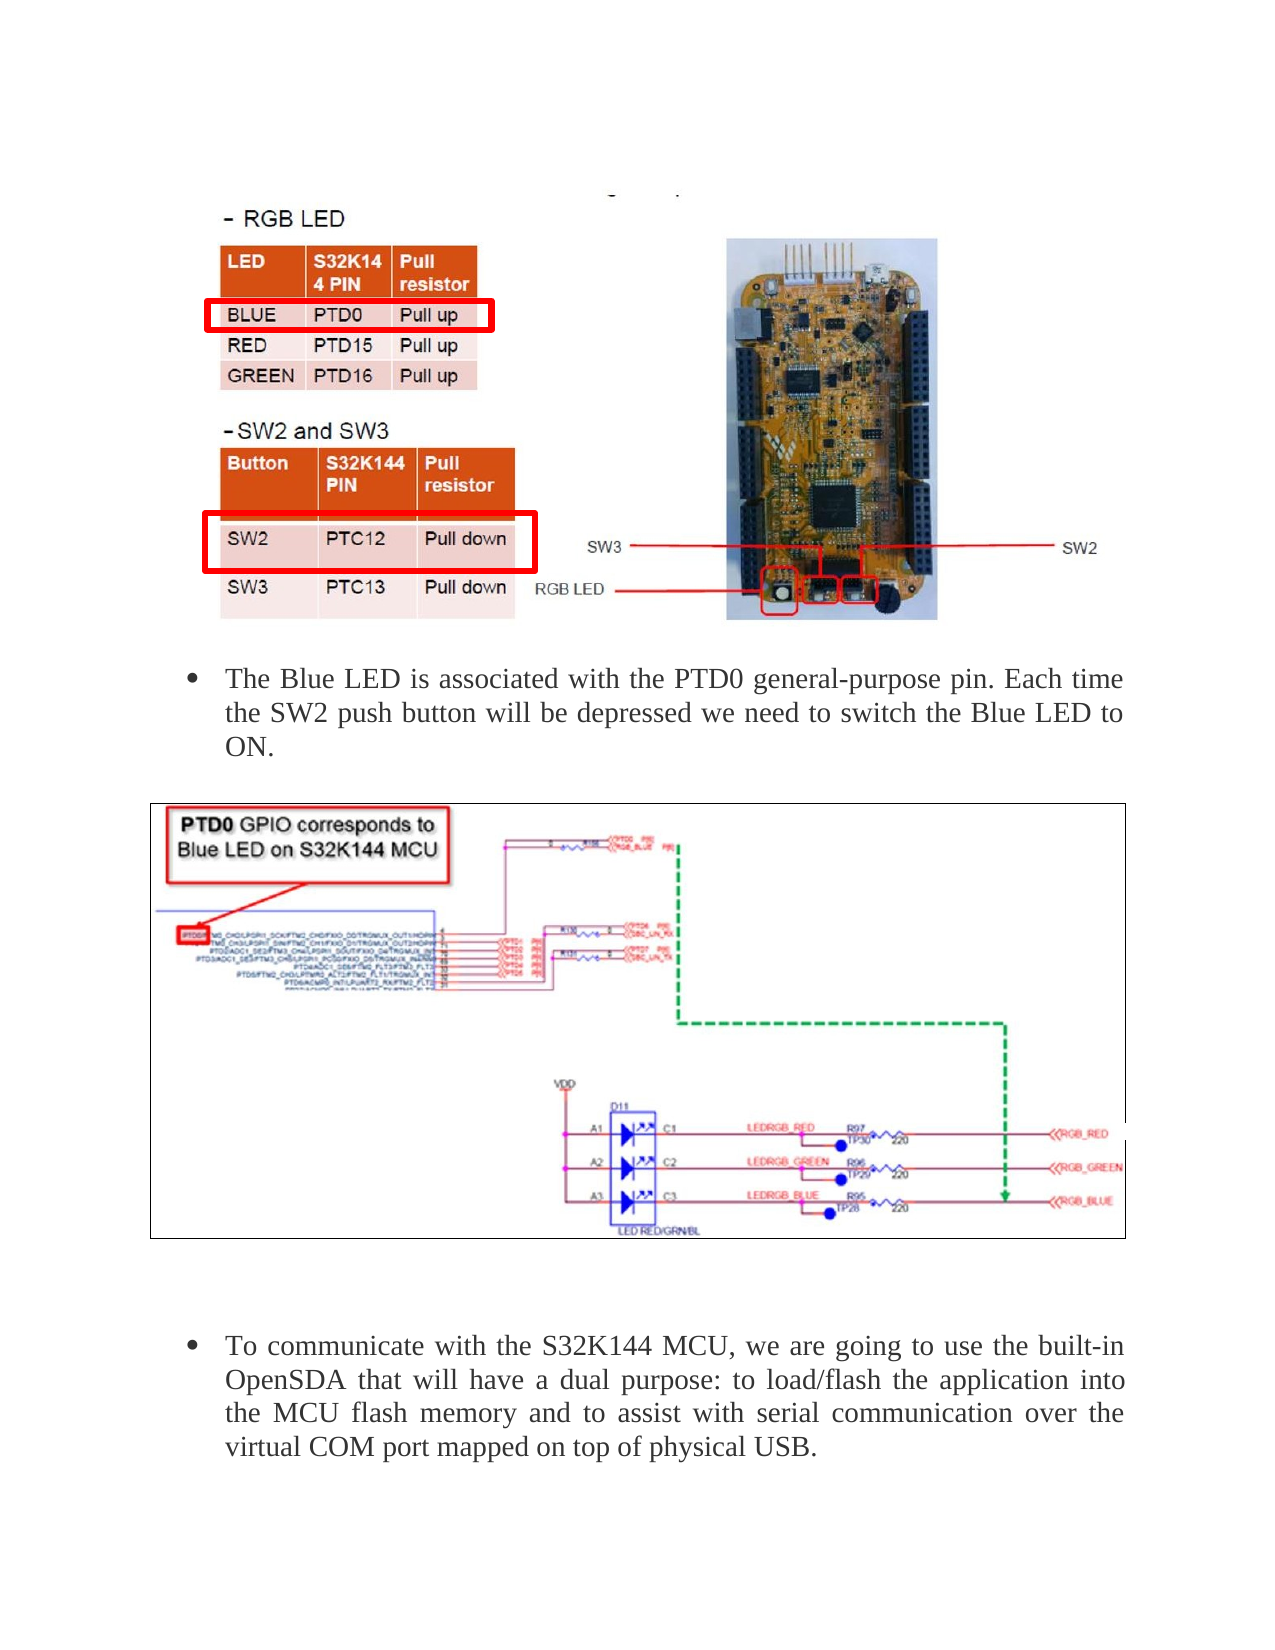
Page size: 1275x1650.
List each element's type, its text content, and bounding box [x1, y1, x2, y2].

picture [217, 304, 488, 327]
picture [217, 516, 532, 568]
picture [151, 804, 1125, 1238]
picture [217, 188, 1106, 627]
list The Blue LED is associated with the PTD0 general-purpose pin. Each time the SW2 push button will be depressed we need to switch the Blue LED to ON. [187, 662, 1125, 762]
list To communicate with the S32K144 MCU, we are going to use the built-in OpenSDA that will have a dual purpose: to load/flash the application into the MCU flash memory and to assist with serial communication over the virtual COM port mapped on top of physical USB. [187, 1328, 1125, 1463]
